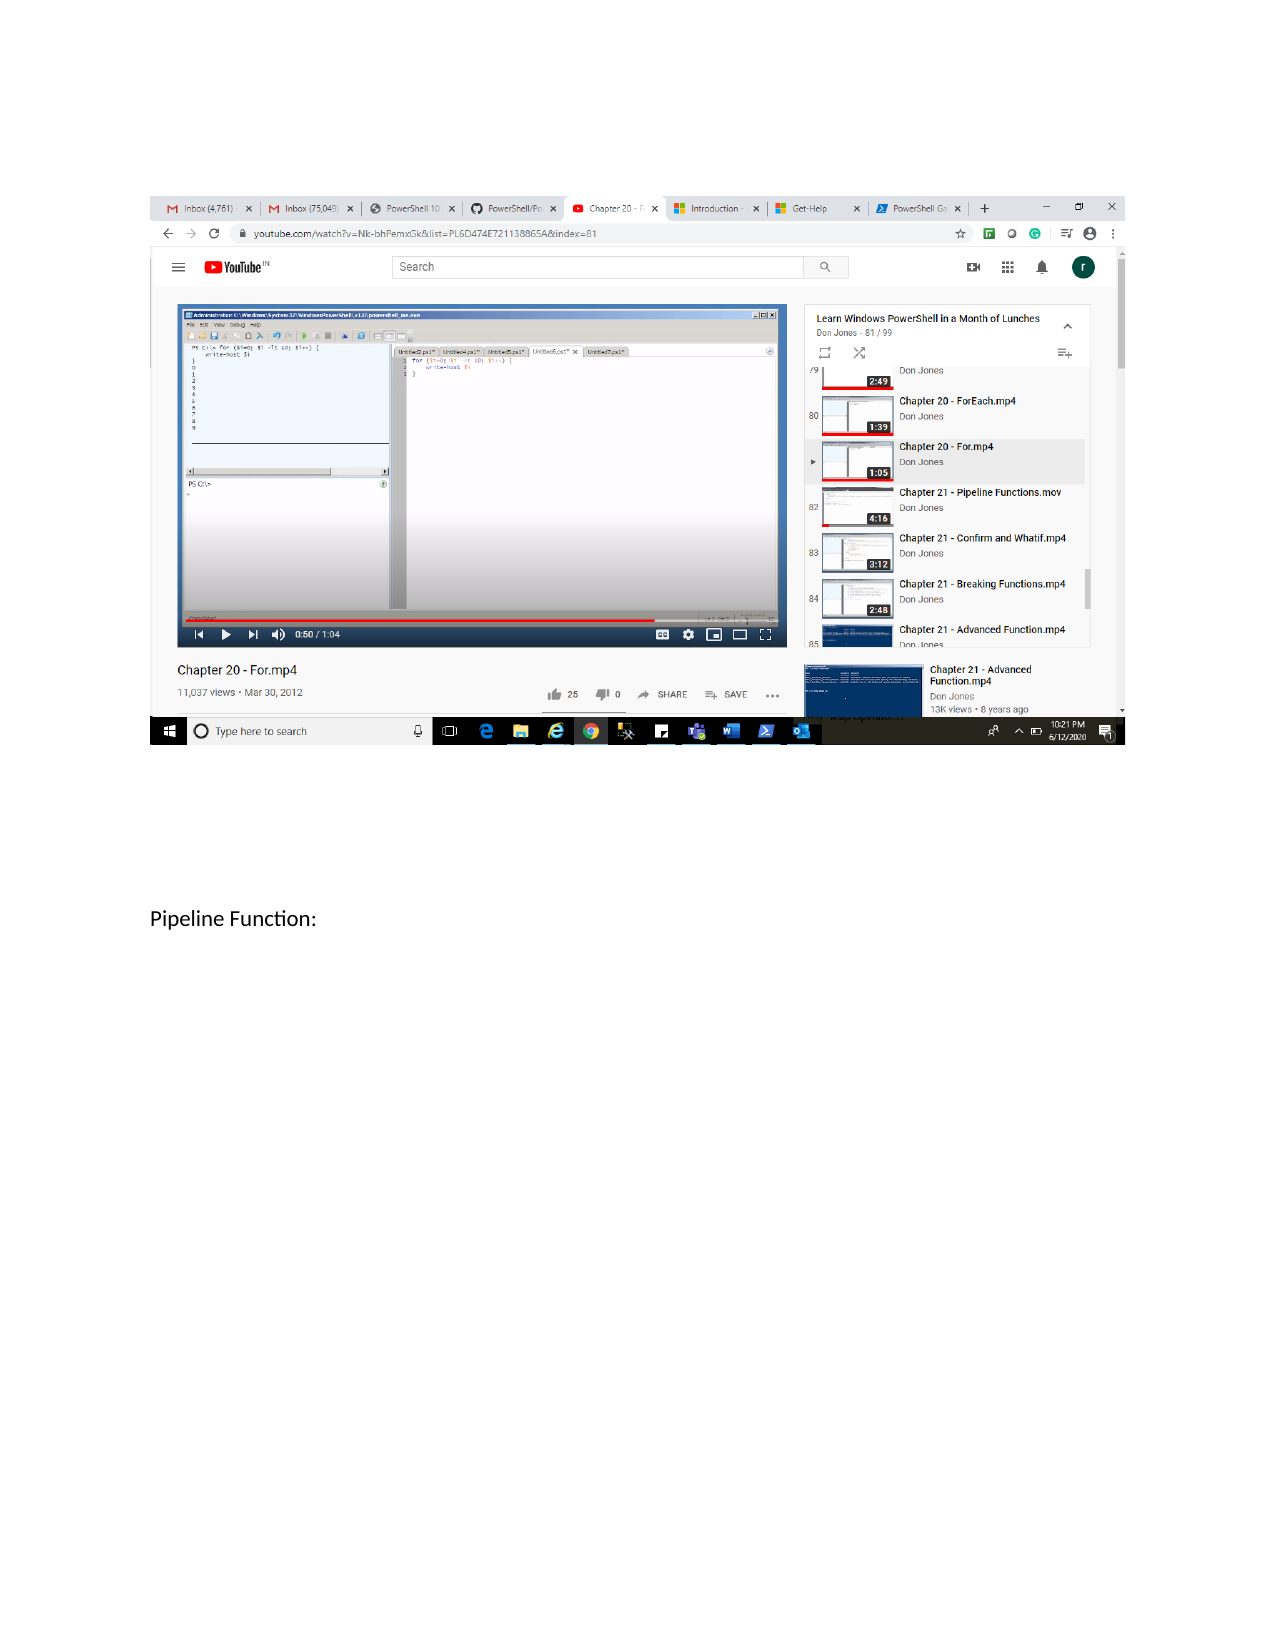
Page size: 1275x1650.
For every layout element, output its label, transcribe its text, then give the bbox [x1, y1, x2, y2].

picture [150, 196, 1125, 745]
text Pipeline Function: [150, 904, 1125, 932]
